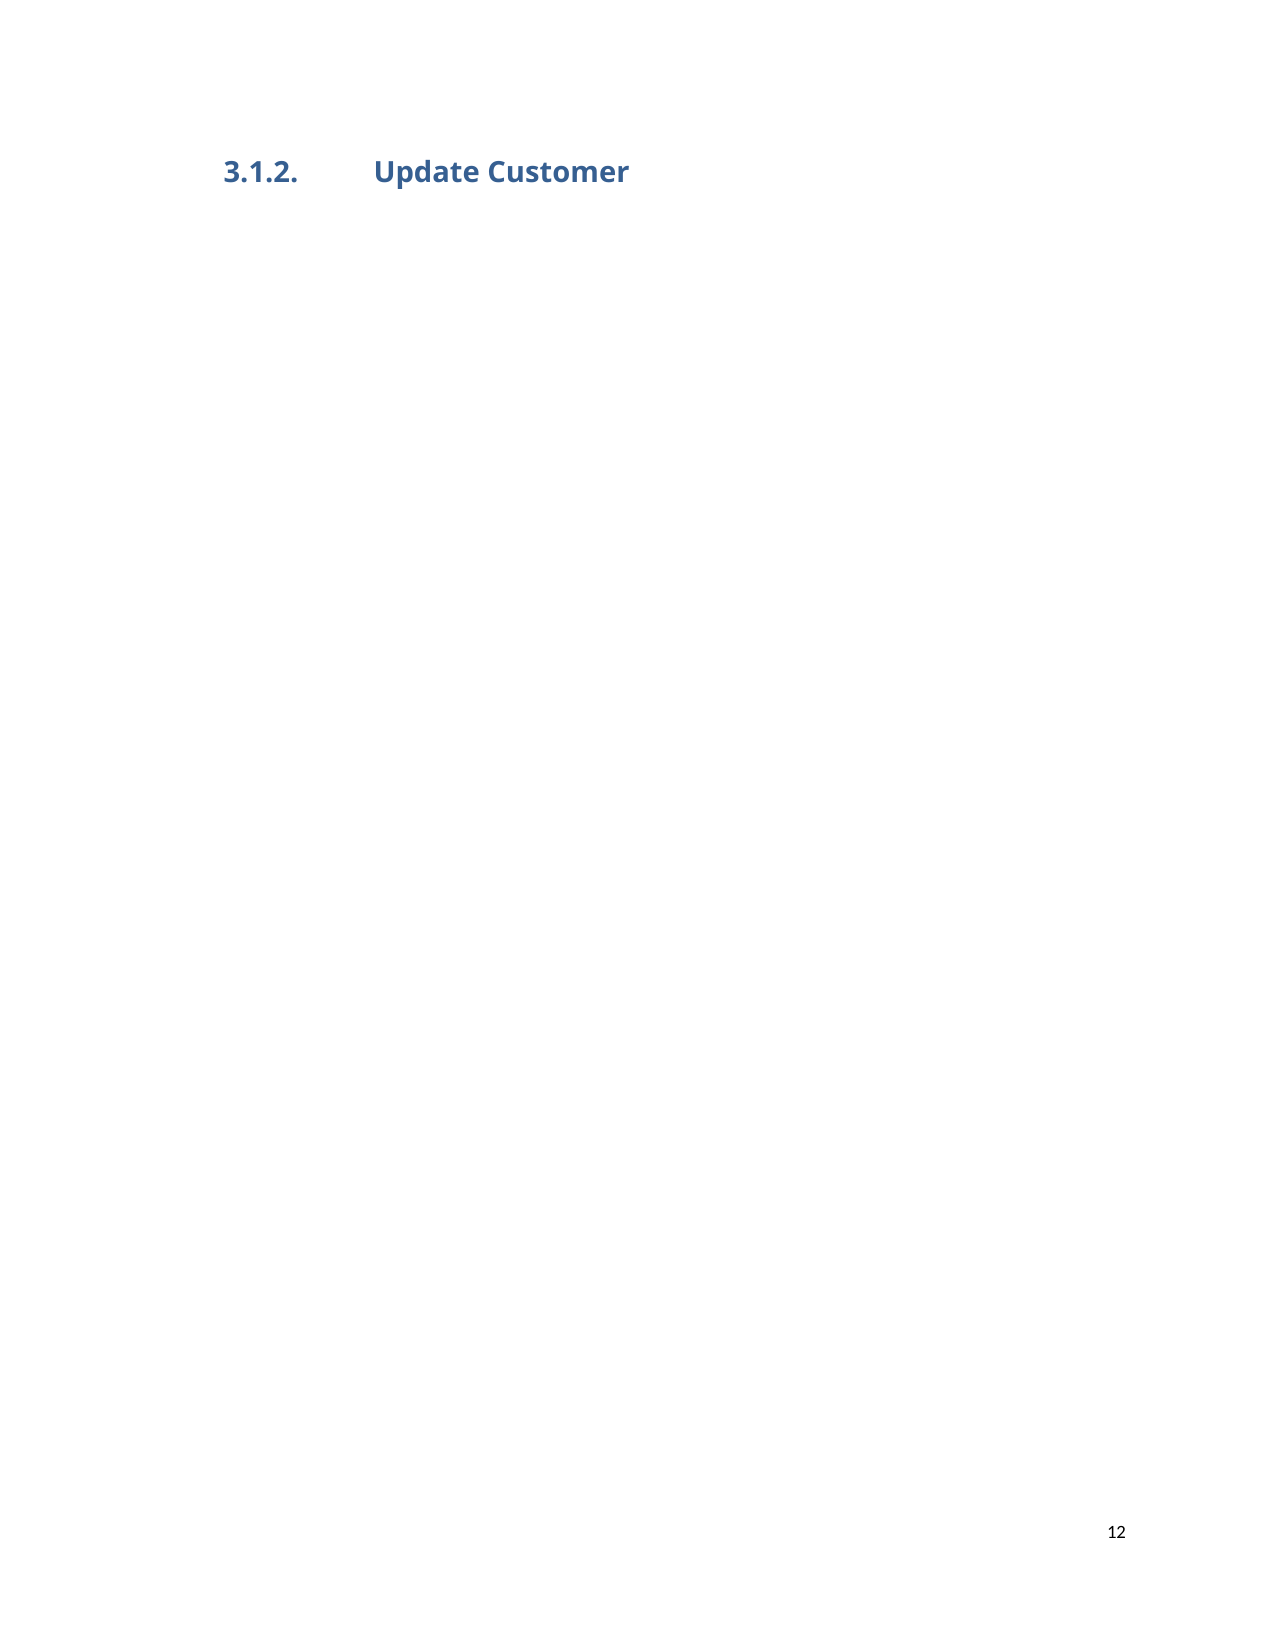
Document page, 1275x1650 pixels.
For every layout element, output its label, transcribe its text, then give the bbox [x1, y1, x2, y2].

subtitle Update Customer [223, 151, 1154, 191]
